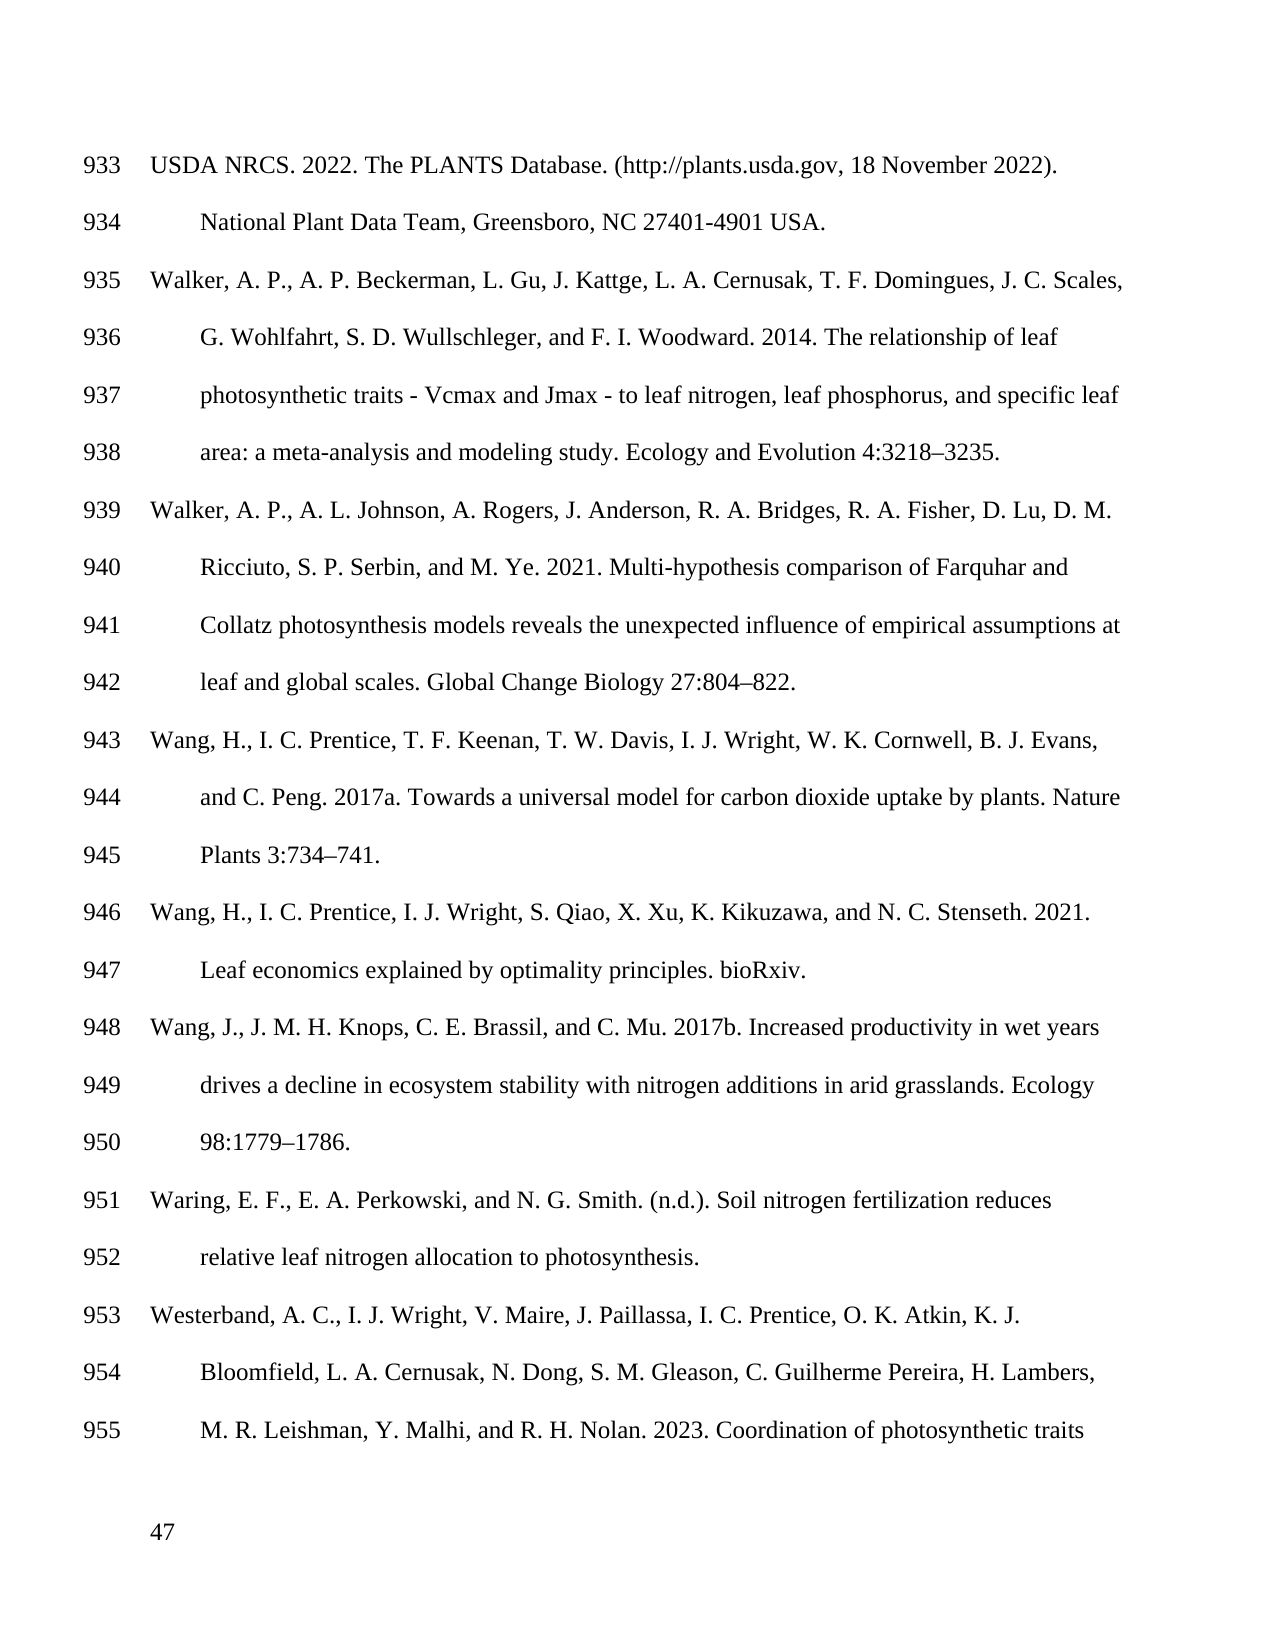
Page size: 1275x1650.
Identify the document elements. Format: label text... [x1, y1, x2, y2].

text Walker, A. P., A. L. Johnson, A. Rogers, J. Anderson, R. A. Bridges, R. A. Fisher, D. Lu, D. M. Ricciuto, S. P. Serbin, and M. Ye. 2021. Multi‐hypothesis comparison of Farquhar and Collatz photosynthesis models reveals the unexpected influence of empirical assumptions at leaf and global scales. Global Change Biology 27:804–822. [150, 495, 1125, 696]
text Waring, E. F., E. A. Perkowski, and N. G. Smith. (n.d.). Soil nitrogen fertilization reduces relative leaf nitrogen allocation to photosynthesis. [150, 1185, 1125, 1271]
text Wang, J., J. M. H. Knops, C. E. Brassil, and C. Mu. 2017b. Increased productivity in wet years drives a decline in ecosystem stability with nitrogen additions in arid grasslands. Ecology 98:1779–1786. [150, 1012, 1125, 1156]
text Wang, H., I. C. Prentice, T. F. Keenan, T. W. Davis, I. J. Wright, W. K. Cornwell, B. J. Evans, and C. Peng. 2017a. Towards a universal model for carbon dioxide uptake by plants. Nature Plants 3:734–741. [150, 725, 1125, 869]
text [150, 1300, 1125, 1444]
text USDA NRCS. 2022. The PLANTS Database. (http://plants.usda.gov, 18 November 2022). National Plant Data Team, Greensboro, NC 27401-4901 USA. [150, 150, 1125, 236]
text Walker, A. P., A. P. Beckerman, L. Gu, J. Kattge, L. A. Cernusak, T. F. Domingues, J. C. Scales, G. Wohlfahrt, S. D. Wullschleger, and F. I. Woodward. 2014. The relationship of leaf photosynthetic traits - Vcmax and Jmax - to leaf nitrogen, leaf phosphorus, and specific leaf area: a meta-analysis and modeling study. Ecology and Evolution 4:3218–3235. [150, 265, 1125, 466]
text Wang, H., I. C. Prentice, I. J. Wright, S. Qiao, X. Xu, K. Kikuzawa, and N. C. Stenseth. 2021. Leaf economics explained by optimality principles. bioRxiv. [150, 897, 1125, 984]
